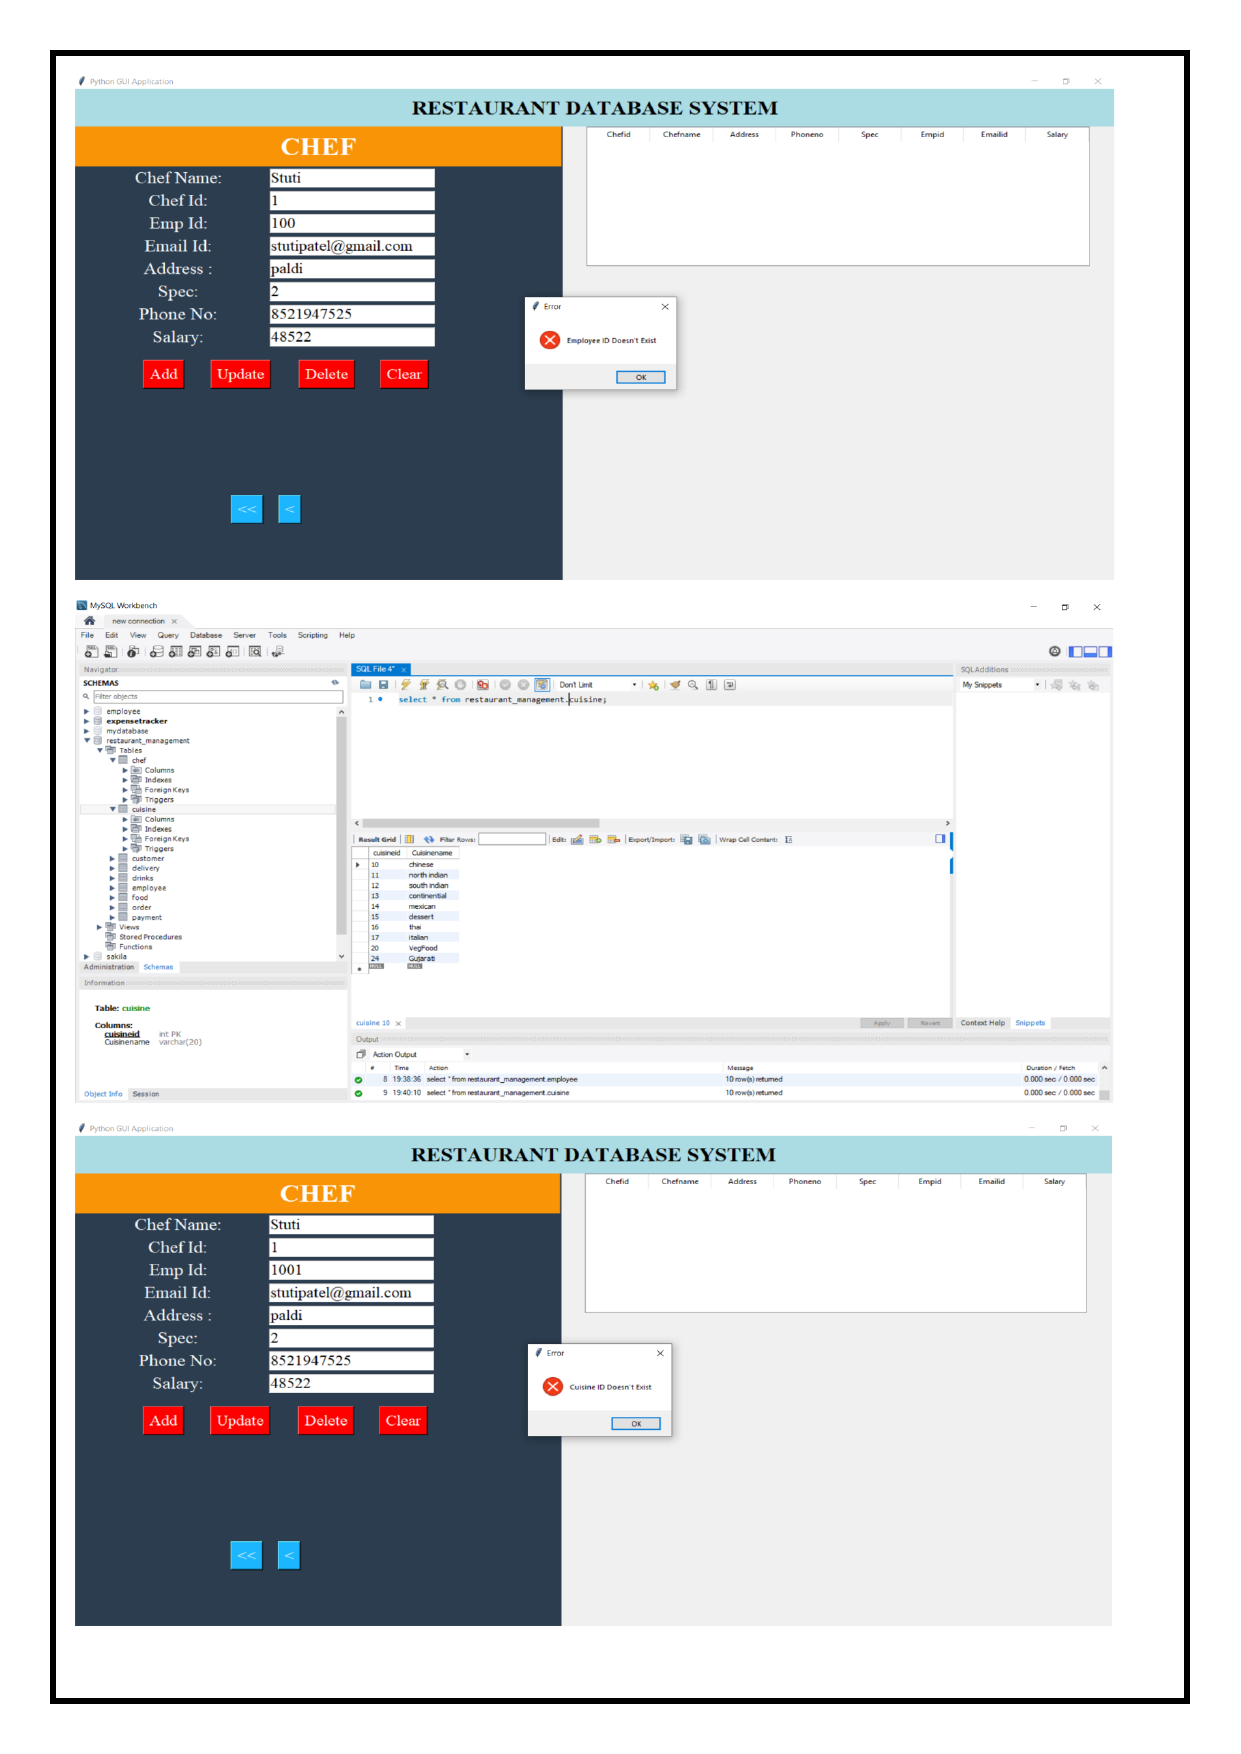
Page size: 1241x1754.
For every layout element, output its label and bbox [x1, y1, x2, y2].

picture [75, 75, 1115, 580]
picture [75, 1121, 1112, 1626]
picture [75, 598, 1114, 1103]
